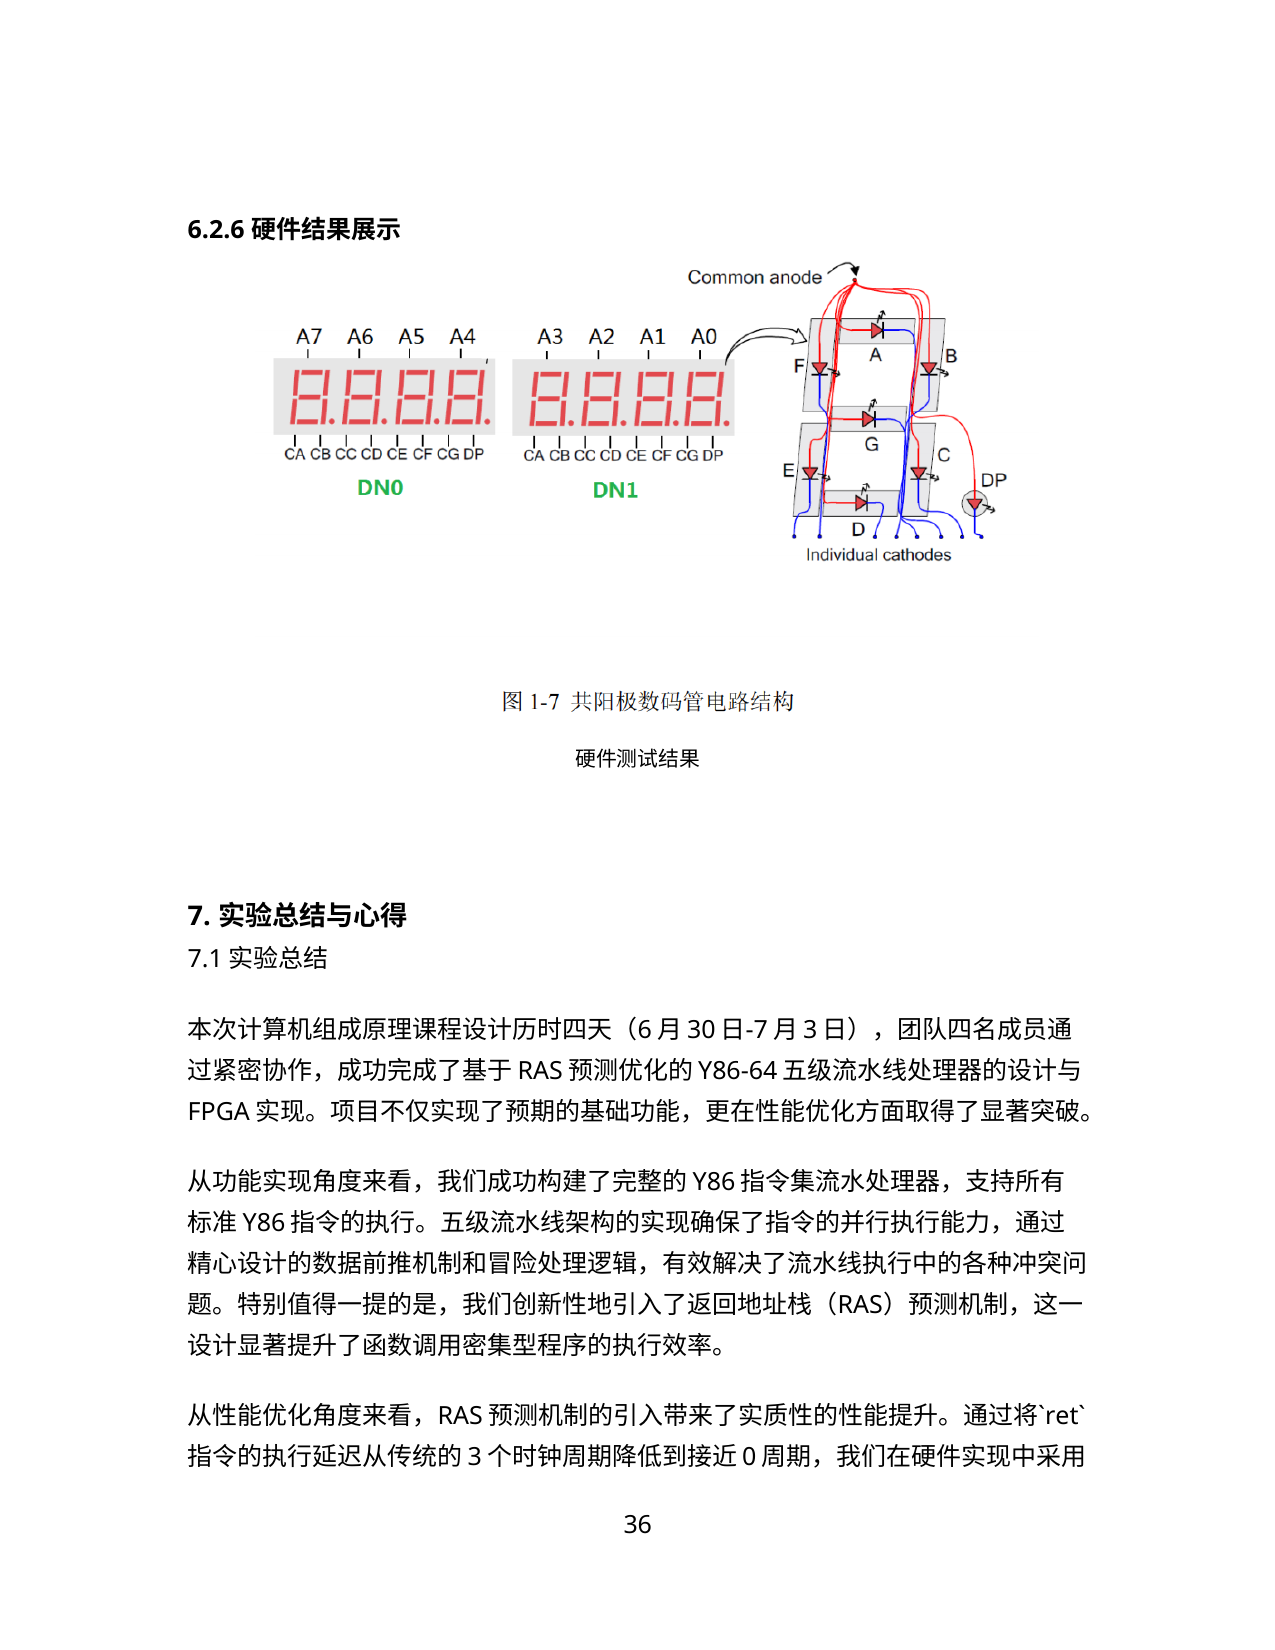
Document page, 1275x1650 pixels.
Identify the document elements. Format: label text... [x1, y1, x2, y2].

text 硬件测试结果 [187, 744, 1087, 772]
text 本次计算机组成原理课程设计历时四天（6月30日-7月3日），团队四名成员通过紧密协作，成功完成了基于RAS预测优化的Y86-64五级流水线处理器的设计与FPGA实现。项目不仅实现了预期的基础功能，更在性能优化方面取得了显著突破。 [187, 1010, 1087, 1128]
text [187, 1396, 1087, 1473]
text 从功能实现角度来看，我们成功构建了完整的Y86指令集流水处理器，支持所有标准Y86指令的执行。五级流水线架构的实现确保了指令的并行执行能力，通过精心设计的数据前推机制和冒险处理逻辑，有效解决了流水线执行中的各种冲突问题。特别值得一提的是，我们创新性地引入了返回地址栈（RAS）预测机制，这一设计显著提升了函数调用密集型程序的执行效率。 [187, 1162, 1087, 1362]
subtitle 实验总结与心得 [187, 896, 1087, 933]
subtitle 6.2.6 硬件结果展示 [187, 210, 1087, 246]
picture [225, 251, 1050, 718]
text 7.1实验总结 [187, 939, 1087, 975]
